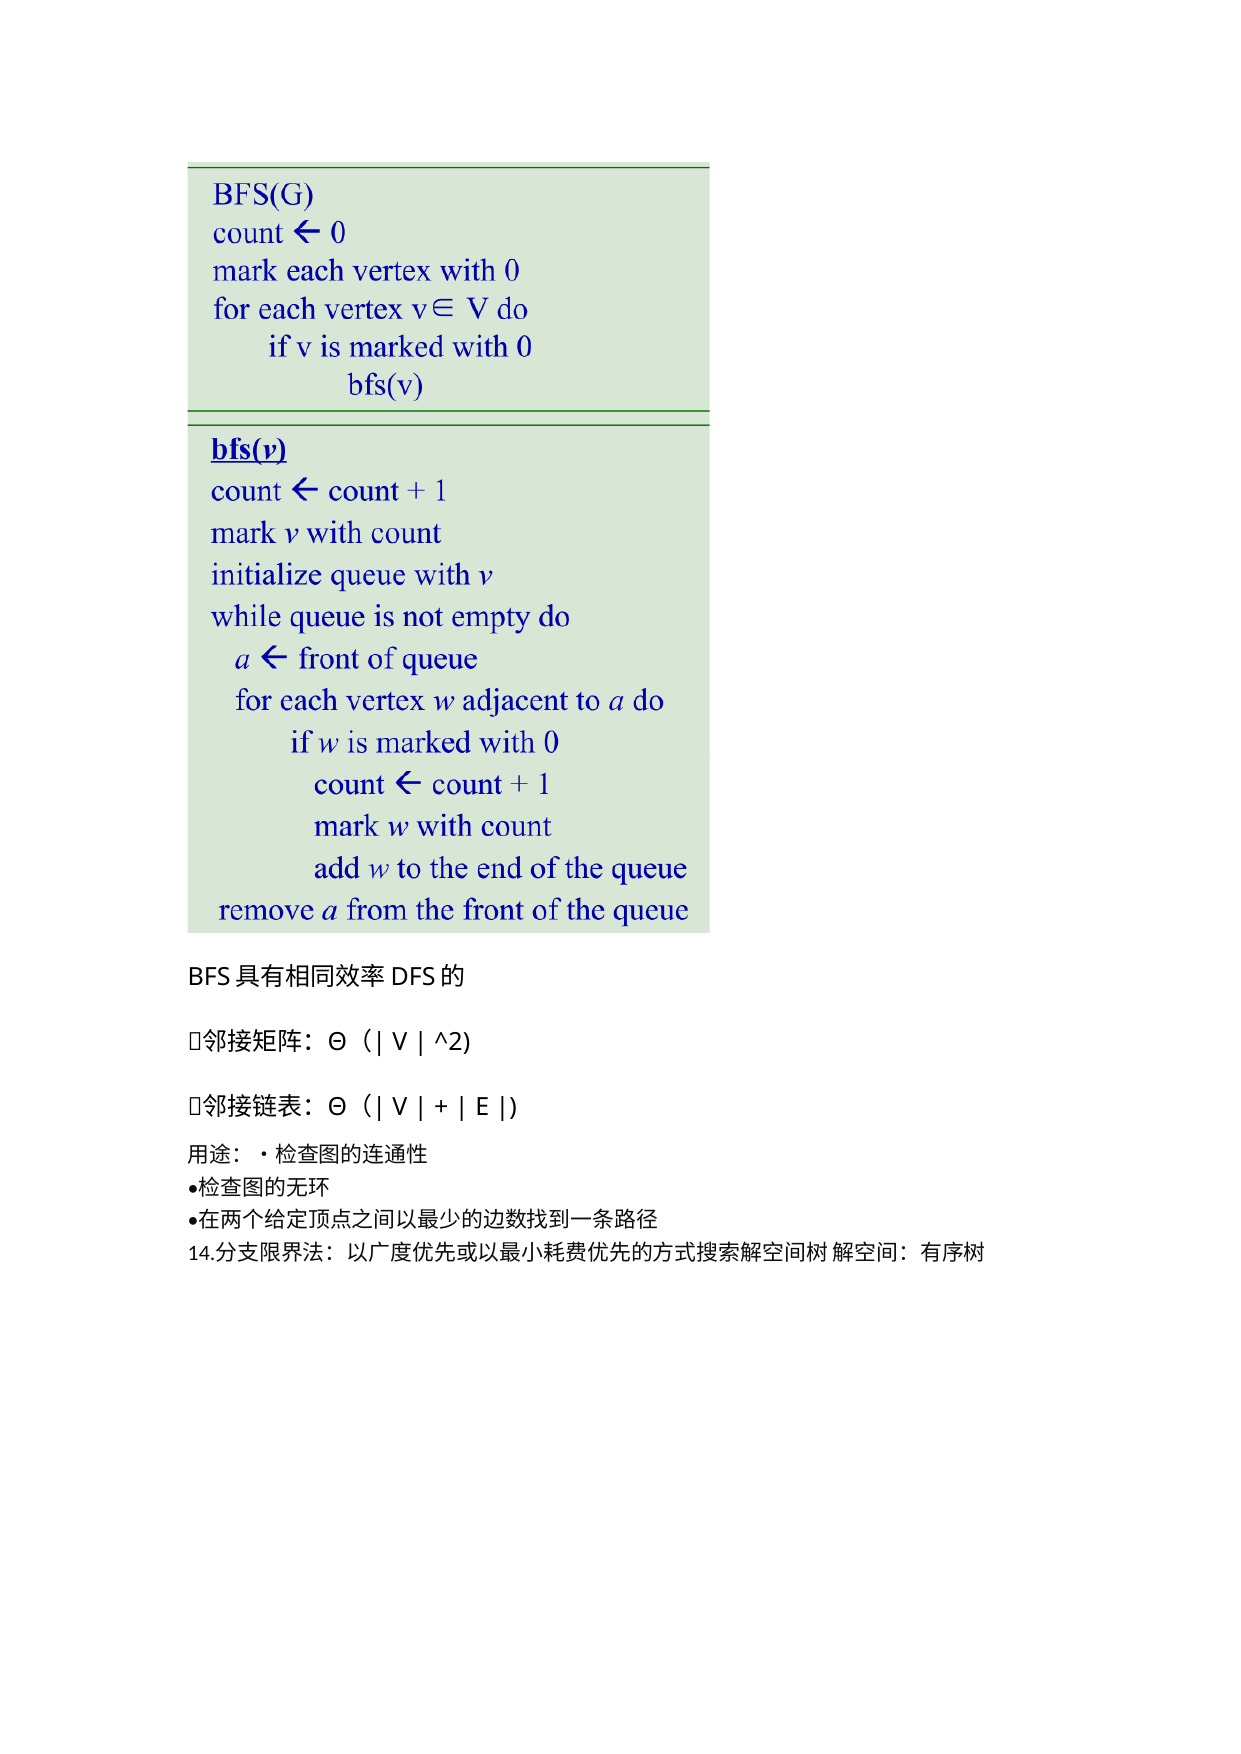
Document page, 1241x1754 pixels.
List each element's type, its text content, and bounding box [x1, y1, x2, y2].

list 用途：•检查图的连通性 [187, 1137, 1053, 1169]
text 邻接链表：Θ（| V | + | E |) [187, 1072, 1053, 1137]
picture [187, 162, 710, 933]
text BFS具有相同效率DFS的 [187, 942, 1053, 1007]
text 邻接矩阵：Θ（| V | ^2) [187, 1007, 1053, 1072]
list •检查图的无环 [187, 1169, 1053, 1202]
list •在两个给定顶点之间以最少的边数找到一条路径 [187, 1202, 1053, 1234]
list 分支限界法：以广度优先或以最小耗费优先的方式搜索解空间树 解空间：有序树 [187, 1234, 1053, 1267]
